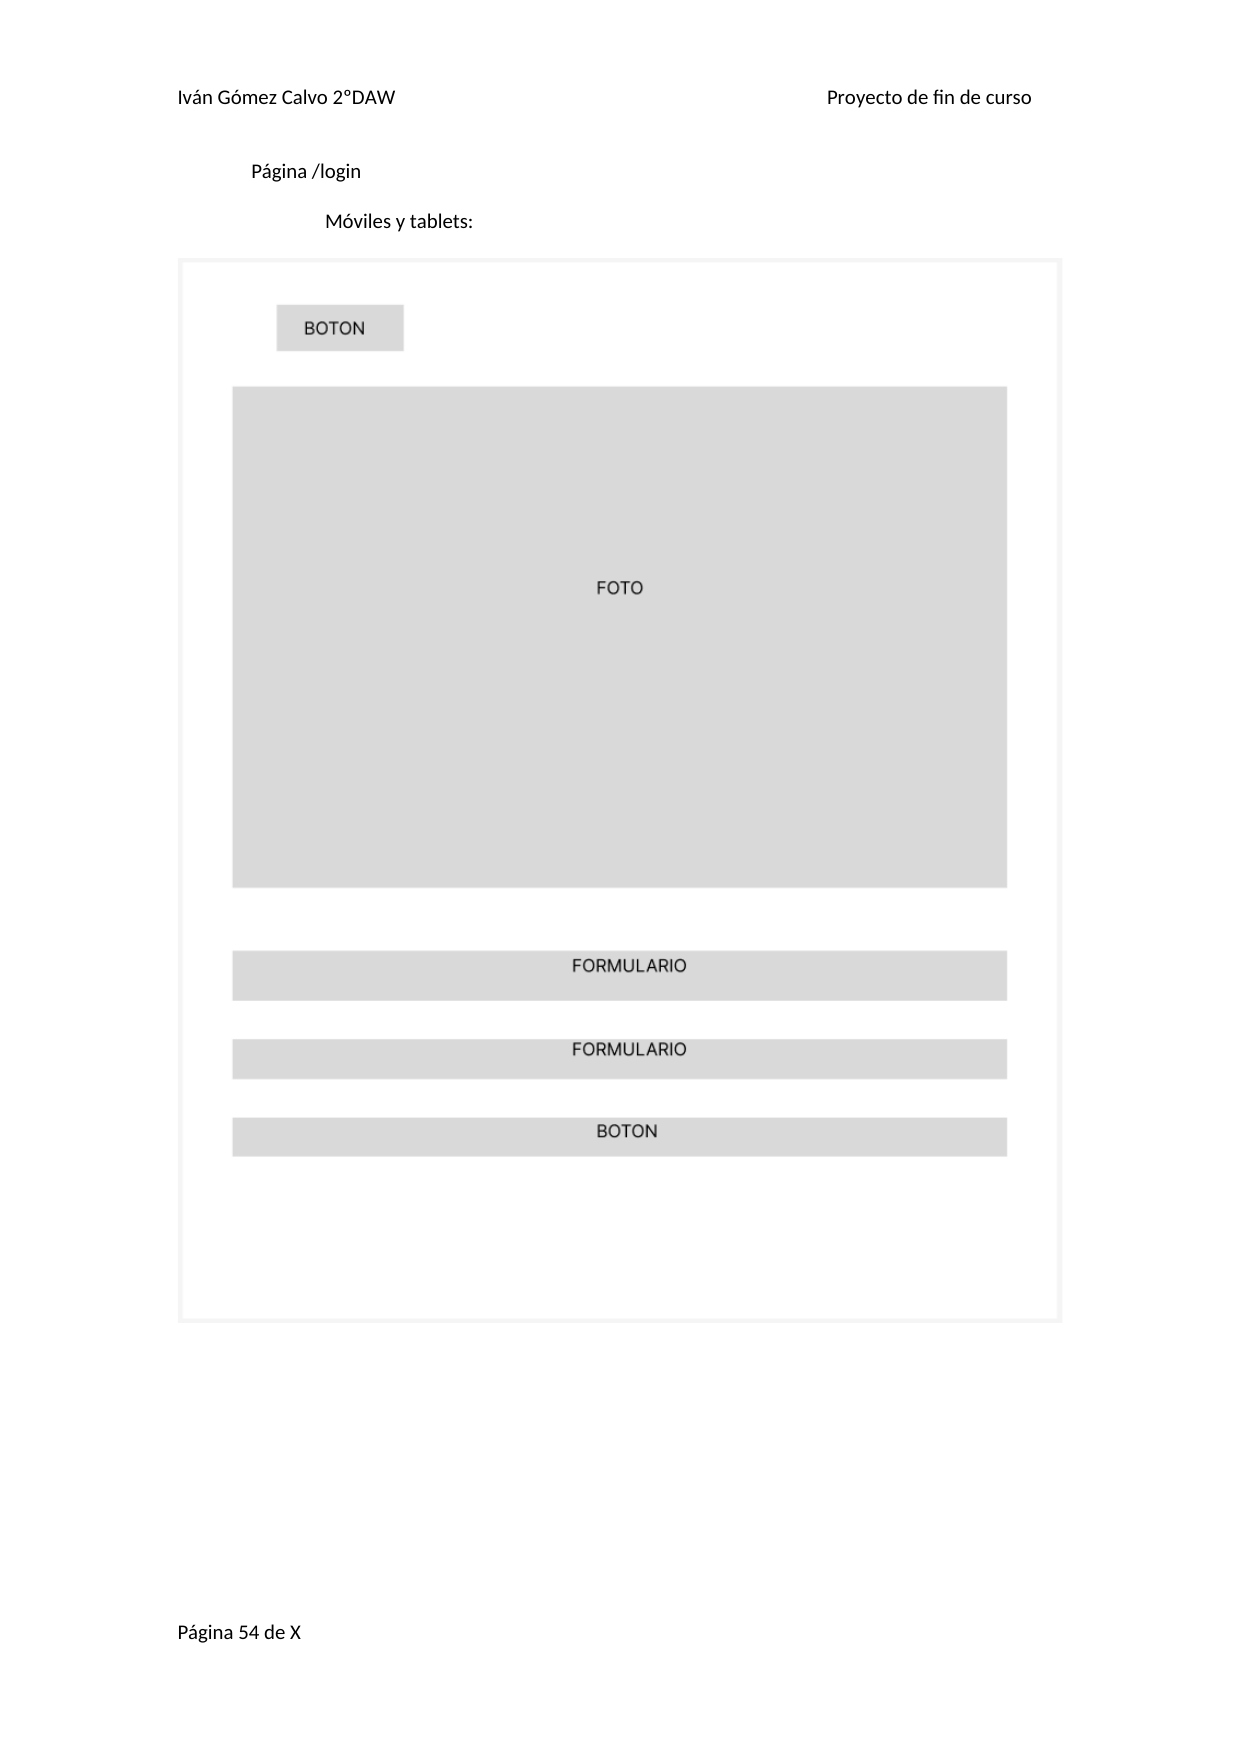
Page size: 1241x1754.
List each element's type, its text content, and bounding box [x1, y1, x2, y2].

picture [177, 258, 1063, 1323]
text Móviles y tablets: [177, 208, 1063, 233]
text Página /login [177, 158, 1063, 183]
